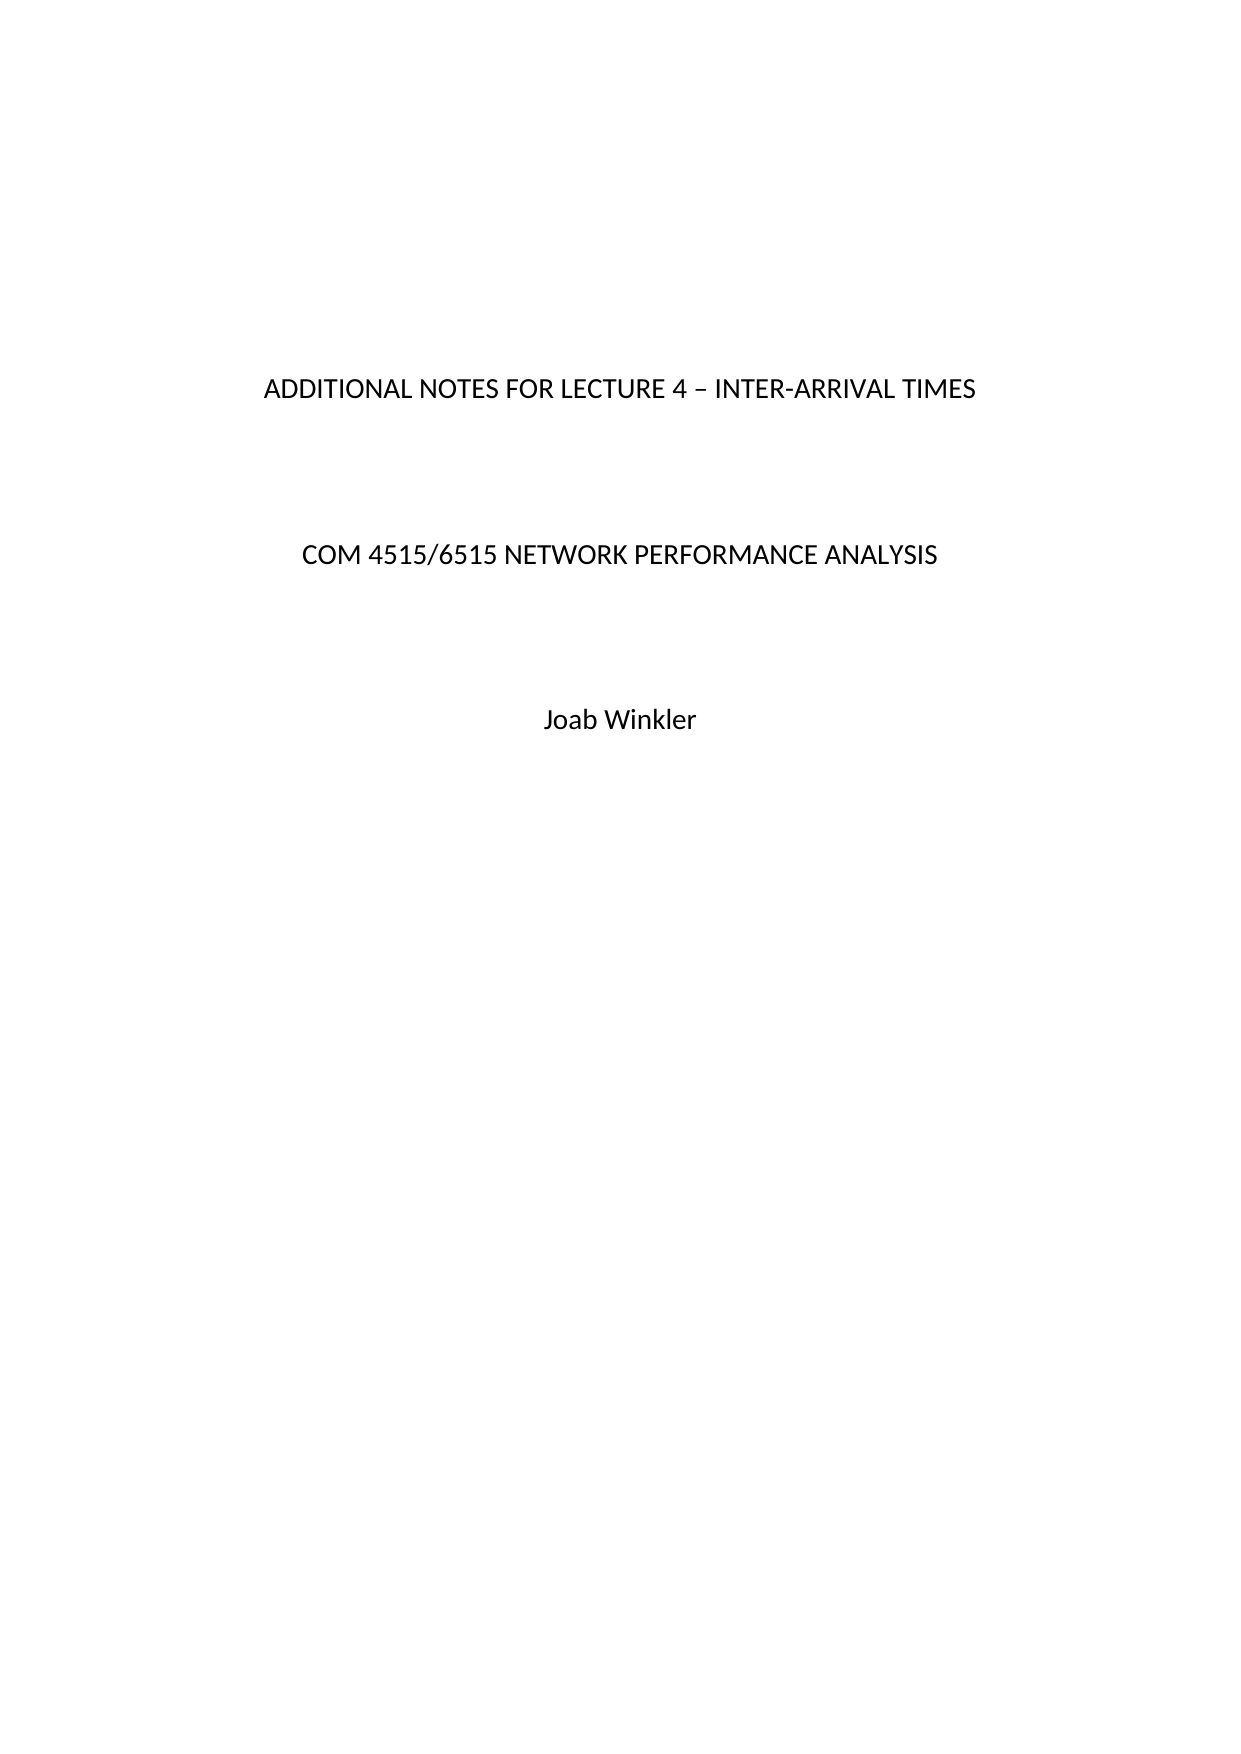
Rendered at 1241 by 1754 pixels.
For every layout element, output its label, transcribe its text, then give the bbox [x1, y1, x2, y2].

text ADDITIONAL NOTES FOR LECTURE 4 – INTER-ARRIVAL TIMES [150, 370, 1090, 406]
text Joab Winkler [150, 701, 1090, 737]
text COM 4515/6515 NETWORK PERFORMANCE ANALYSIS [150, 536, 1090, 571]
